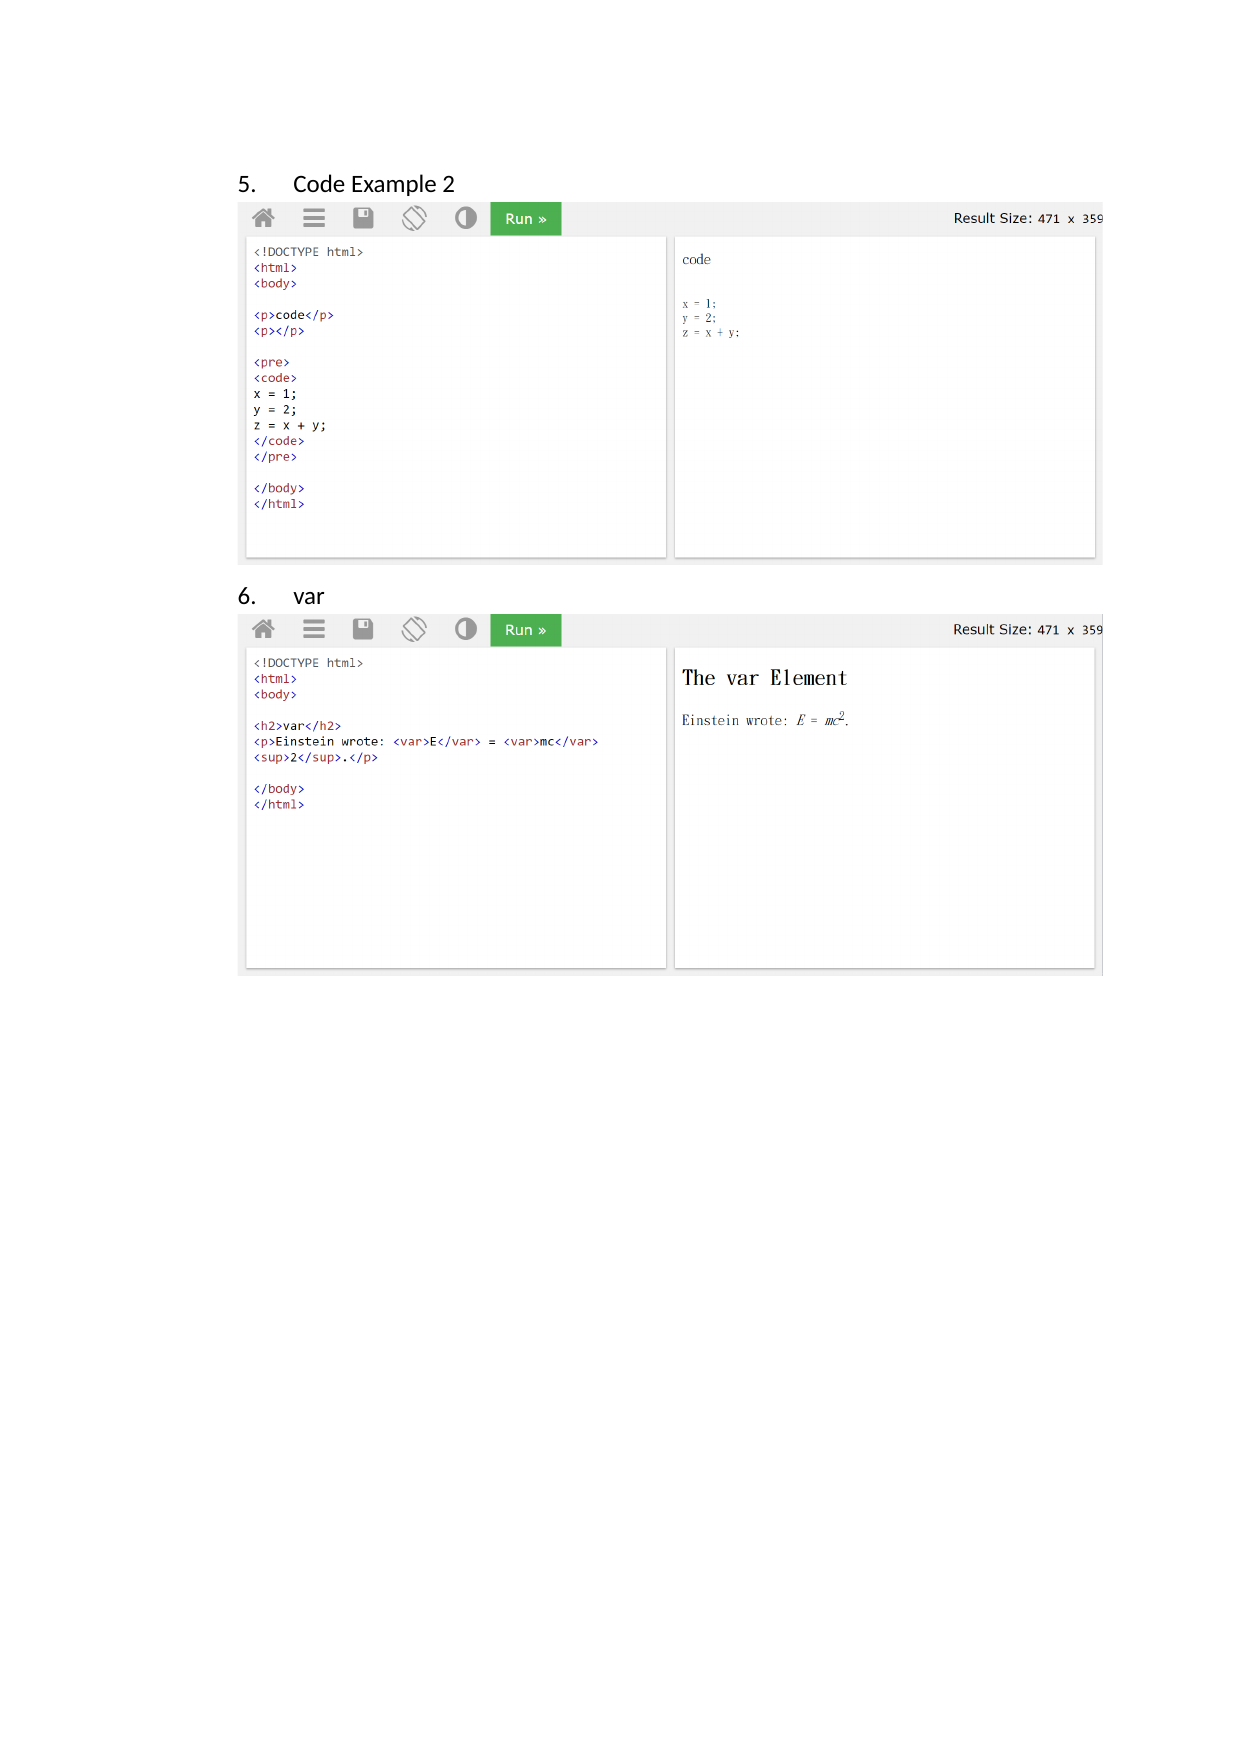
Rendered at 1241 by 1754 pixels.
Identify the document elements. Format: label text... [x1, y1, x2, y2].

list Code Example 2 [237, 164, 1053, 202]
picture [237, 202, 1103, 565]
picture [237, 614, 1103, 976]
list var [237, 577, 1053, 614]
